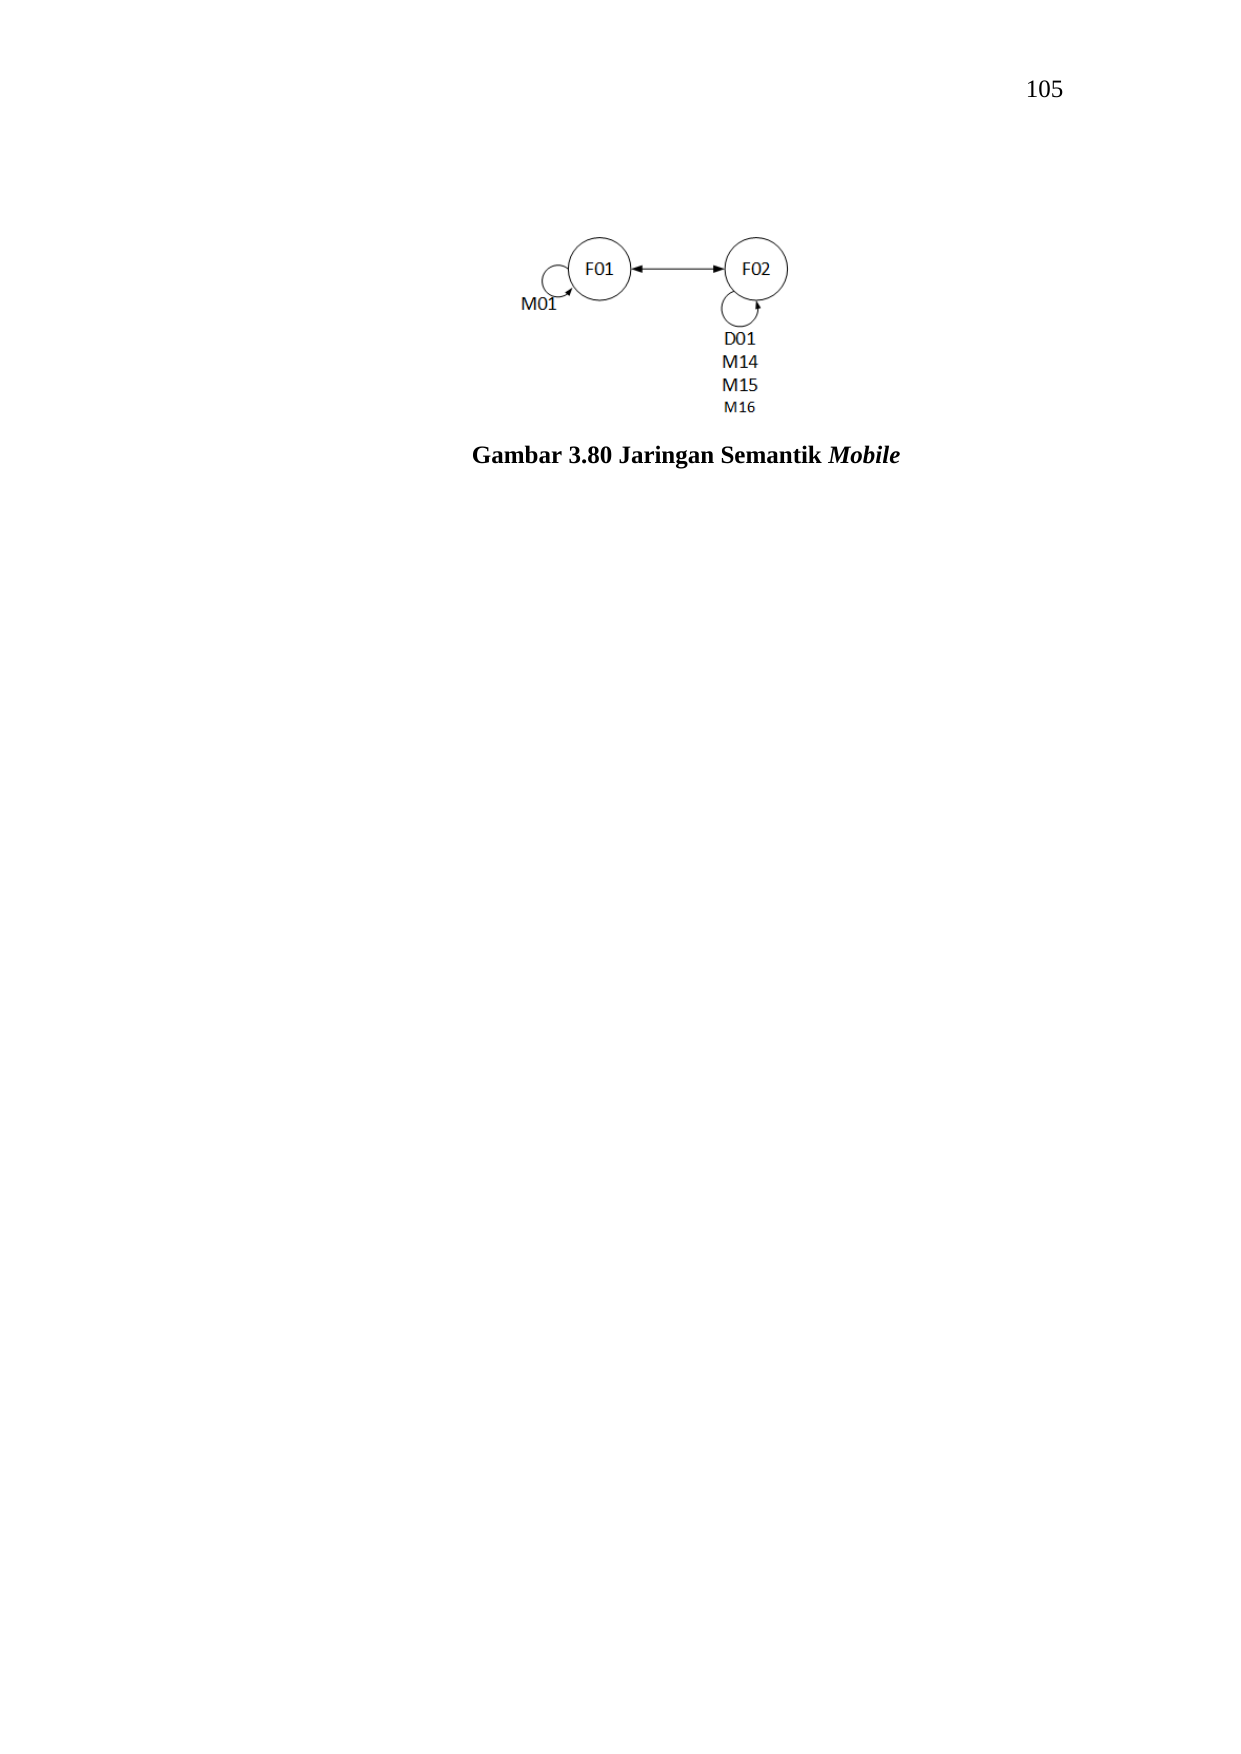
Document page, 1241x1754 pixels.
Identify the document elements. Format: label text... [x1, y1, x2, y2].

picture [510, 236, 789, 426]
